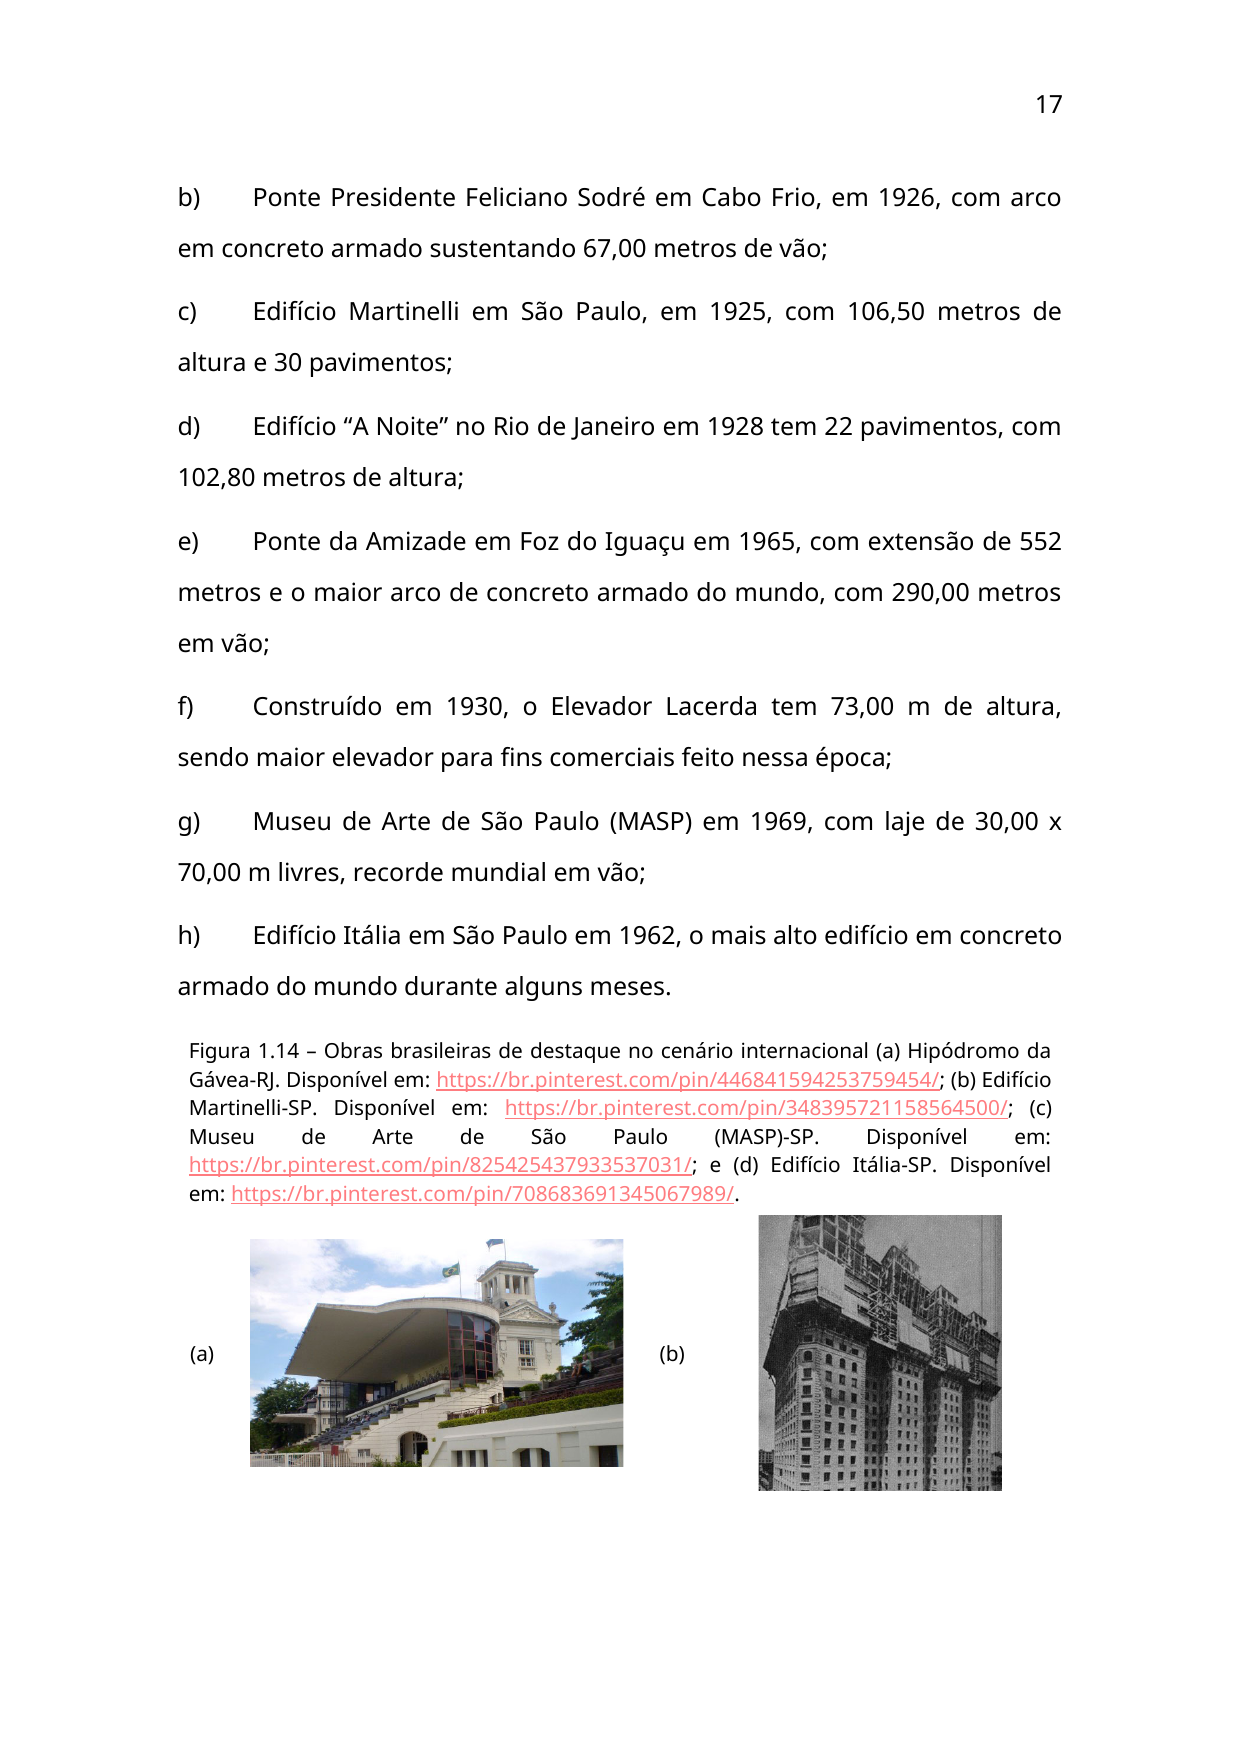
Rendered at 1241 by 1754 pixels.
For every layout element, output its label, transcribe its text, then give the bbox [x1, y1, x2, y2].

picture [250, 1239, 624, 1467]
list Edifício Itália em São Paulo em 1962, o mais alto edifício em concreto armado do mundo durante alguns meses. [177, 918, 1063, 1003]
table_header Figura 1.14 – Obras brasileiras de destaque no cenário internacional (a) Hipódromo da Gávea-RJ. Disponível em: https://br.pinterest.com/pin/446841594253759454/; (b) Edifício Martinelli-SP. Disponível em: https://br.pinterest.com/pin/348395721158564500/; (c) Museu de Arte de São Paulo (MASP)-SP. Disponível em: https://br.pinterest.com/pin/825425437933537031/; e (d) Edifício Itália-SP. Disponível em: https://br.pinterest.com/pin/708683691345067989/. [177, 1033, 1063, 1211]
list Construído em 1930, o Elevador Lacerda tem 73,00 m de altura, sendo maior elevador para fins comerciais feito nessa época; [177, 689, 1063, 774]
table_cell [697, 1211, 1063, 1495]
table_cell (b) [647, 1211, 697, 1495]
list Museu de Arte de São Paulo (MASP) em 1969, com laje de 30,00 x 70,00 m livres, recorde mundial em vão; [177, 803, 1063, 888]
list Edifício “A Noite” no Rio de Janeiro em 1928 tem 22 pavimentos, com 102,80 metros de altura; [177, 408, 1063, 494]
picture [758, 1215, 1002, 1491]
table_cell (a) [177, 1211, 226, 1495]
list Edifício Martinelli em São Paulo, em 1925, com 106,50 metros de altura e 30 pavimentos; [177, 294, 1063, 379]
table_cell [226, 1211, 647, 1495]
list Ponte da Amizade em Foz do Iguaçu em 1965, com extensão de 552 metros e o maior arco de concreto armado do mundo, com 290,00 metros em vão; [177, 523, 1063, 659]
list Ponte Presidente Feliciano Sodré em Cabo Frio, em 1926, com arco em concreto armado sustentando 67,00 metros de vão; [177, 179, 1063, 264]
